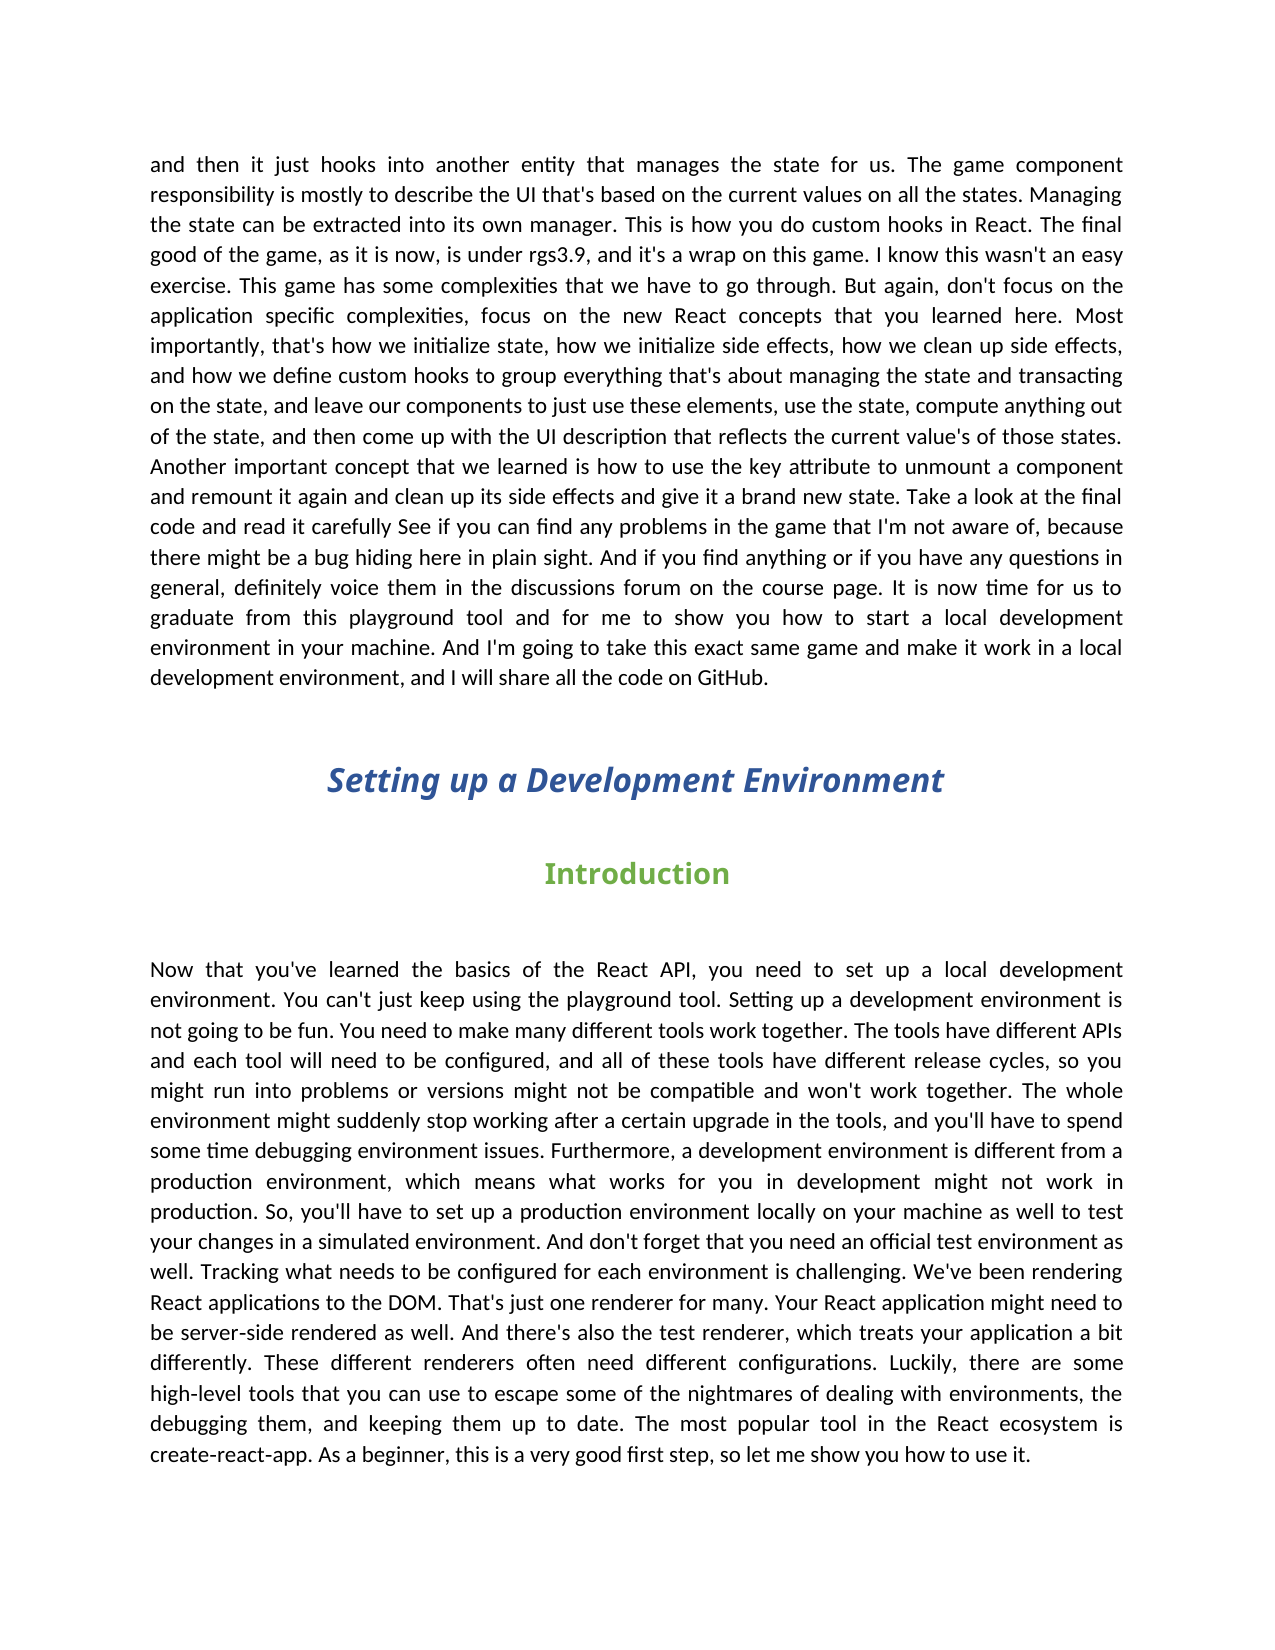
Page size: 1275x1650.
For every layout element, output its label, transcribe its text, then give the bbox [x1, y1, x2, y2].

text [150, 150, 1125, 692]
subtitle Introduction [150, 853, 1125, 893]
text ﻿Now that you've learned the basics of the React API, you need to set up a local development environment. You can't just keep using the playground tool. Setting up a development environment is not going to be fun. You need to make many different tools work together. The tools have different APIs and each tool will need to be configured, and all of these tools have different release cycles, so you might run into problems or versions might not be compatible and won't work together. The whole environment might suddenly stop working after a certain upgrade in the tools, and you'll have to spend some time debugging environment issues. Furthermore, a development environment is different from a production environment, which means what works for you in development might not work in production. So, you'll have to set up a production environment locally on your machine as well to test your changes in a simulated environment. And don't forget that you need an official test environment as well. Tracking what needs to be configured for each environment is challenging. We've been rendering React applications to the DOM. That's just one renderer for many. Your React application might need to be server‑side rendered as well. And there's also the test renderer, which treats your application a bit differently. These different renderers often need different configurations. Luckily, there are some high‑level tools that you can use to escape some of the nightmares of dealing with environments, the debugging them, and keeping them up to date. The most popular tool in the React ecosystem is create‑react‑app. As a beginner, this is a very good first step, so let me show you how to use it. [150, 955, 1125, 1468]
subtitle Setting up a Development Environment [150, 757, 1125, 803]
